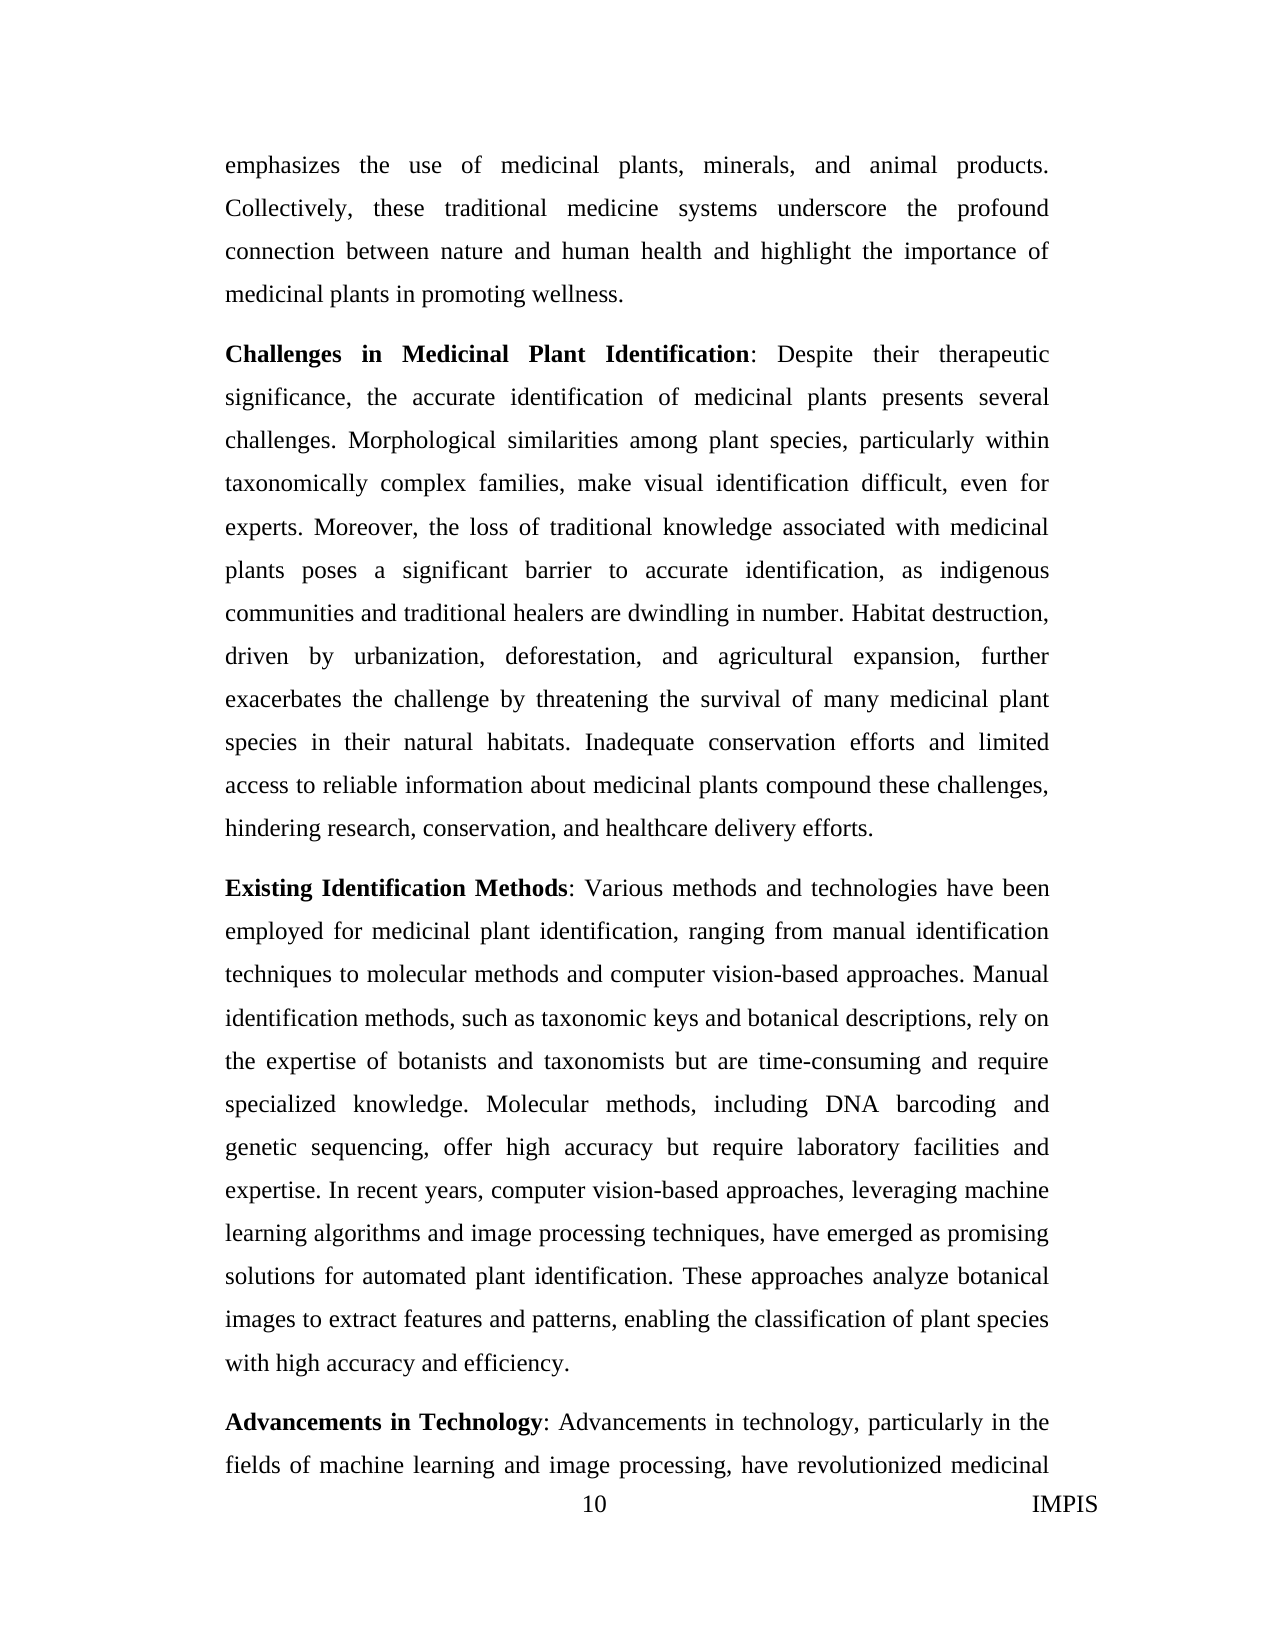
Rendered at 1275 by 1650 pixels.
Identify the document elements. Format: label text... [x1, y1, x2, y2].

text Challenges in Medicinal Plant Identification: Despite their therapeutic significance, the accurate identification of medicinal plants presents several challenges. Morphological similarities among plant species, particularly within taxonomically complex families, make visual identification difficult, even for experts. Moreover, the loss of traditional knowledge associated with medicinal plants poses a significant barrier to accurate identification, as indigenous communities and traditional healers are dwindling in number. Habitat destruction, driven by urbanization, deforestation, and agricultural expansion, further exacerbates the challenge by threatening the survival of many medicinal plant species in their natural habitats. Inadequate conservation efforts and limited access to reliable information about medicinal plants compound these challenges, hindering research, conservation, and healthcare delivery efforts. [225, 339, 1050, 842]
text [225, 150, 1050, 308]
text Existing Identification Methods: Various methods and technologies have been employed for medicinal plant identification, ranging from manual identification techniques to molecular methods and computer vision-based approaches. Manual identification methods, such as taxonomic keys and botanical descriptions, rely on the expertise of botanists and taxonomists but are time-consuming and require specialized knowledge. Molecular methods, including DNA barcoding and genetic sequencing, offer high accuracy but require laboratory facilities and expertise. In recent years, computer vision-based approaches, leveraging machine learning algorithms and image processing techniques, have emerged as promising solutions for automated plant identification. These approaches analyze botanical images to extract features and patterns, enabling the classification of plant species with high accuracy and efficiency. [225, 873, 1050, 1376]
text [225, 1407, 1050, 1479]
